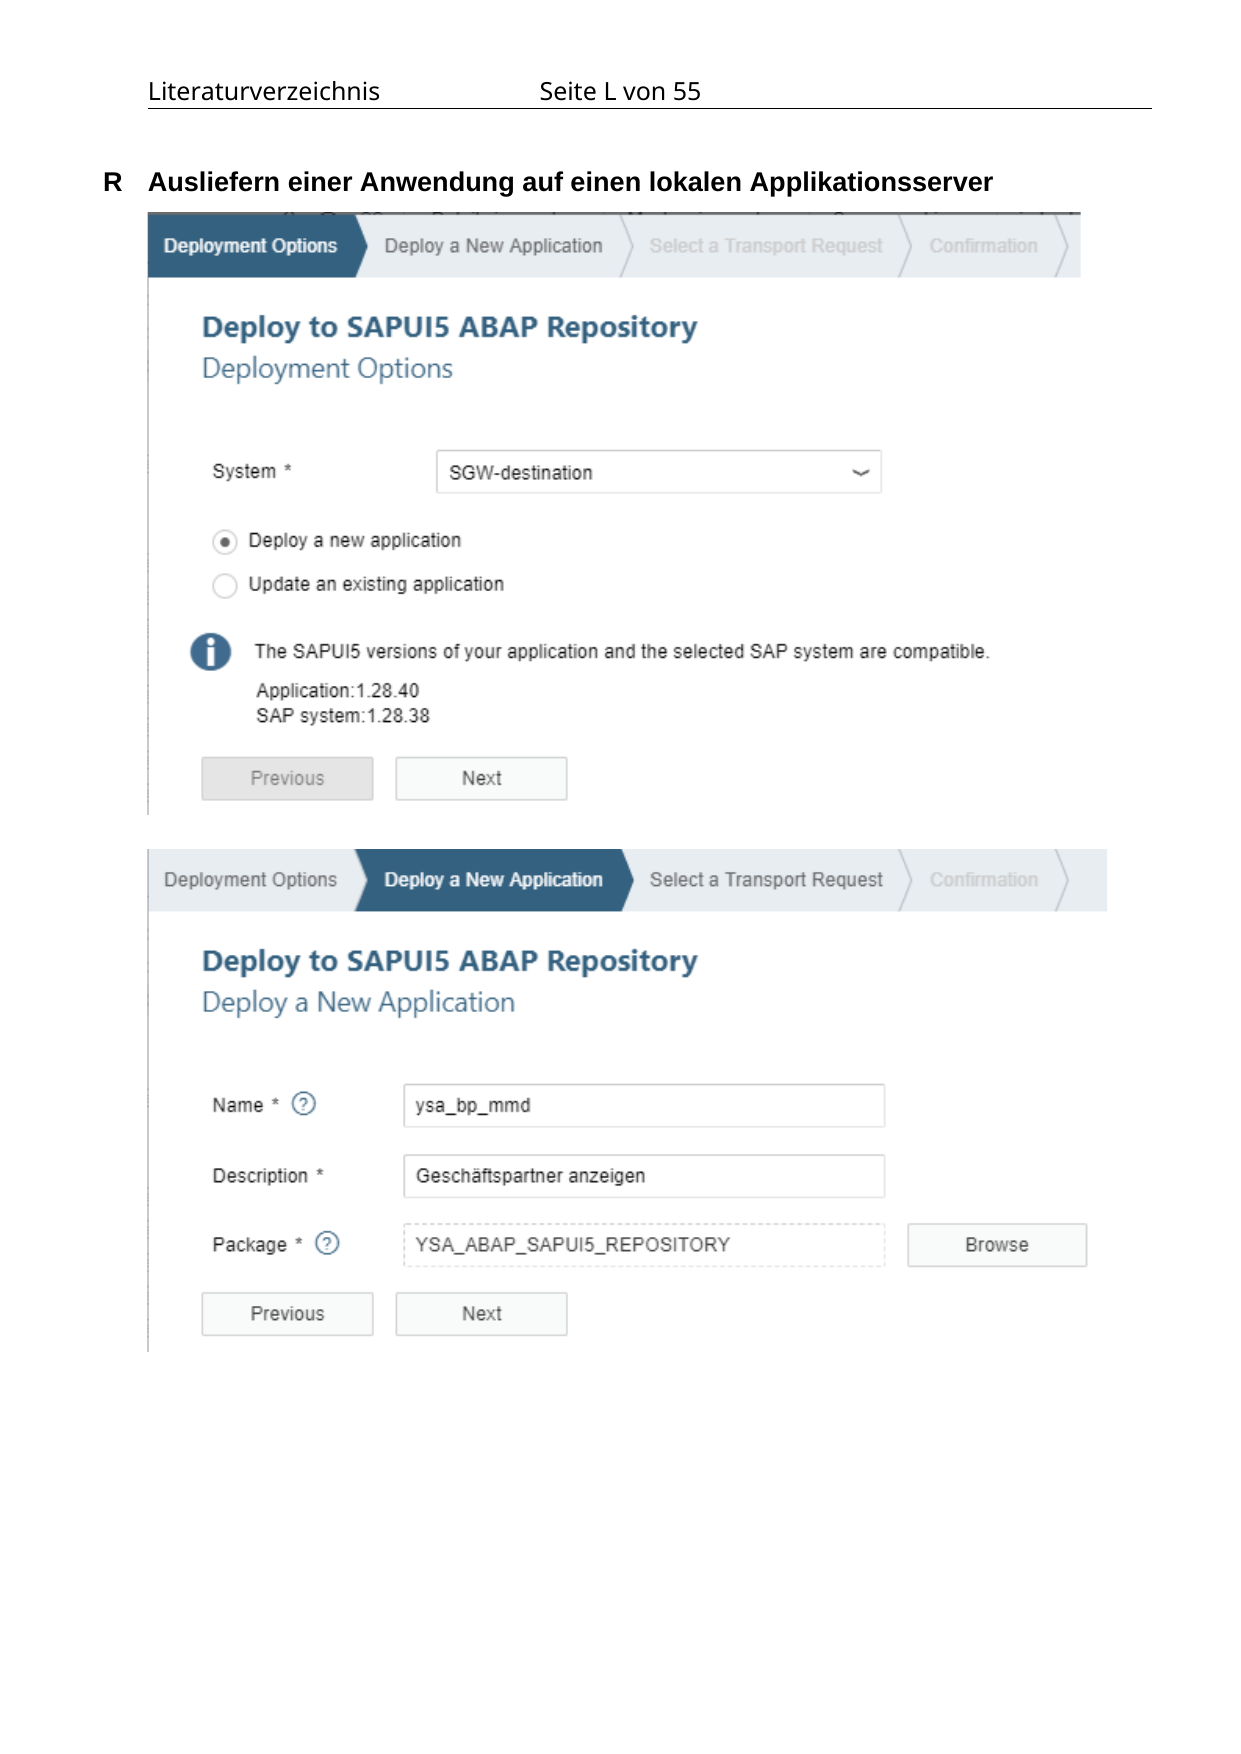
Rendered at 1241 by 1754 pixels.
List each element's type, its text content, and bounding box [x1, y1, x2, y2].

picture [147, 212, 1081, 815]
picture [147, 849, 1108, 1352]
text Ausliefern einer Anwendung auf einen lokalen Applikationsserver [103, 166, 1152, 197]
